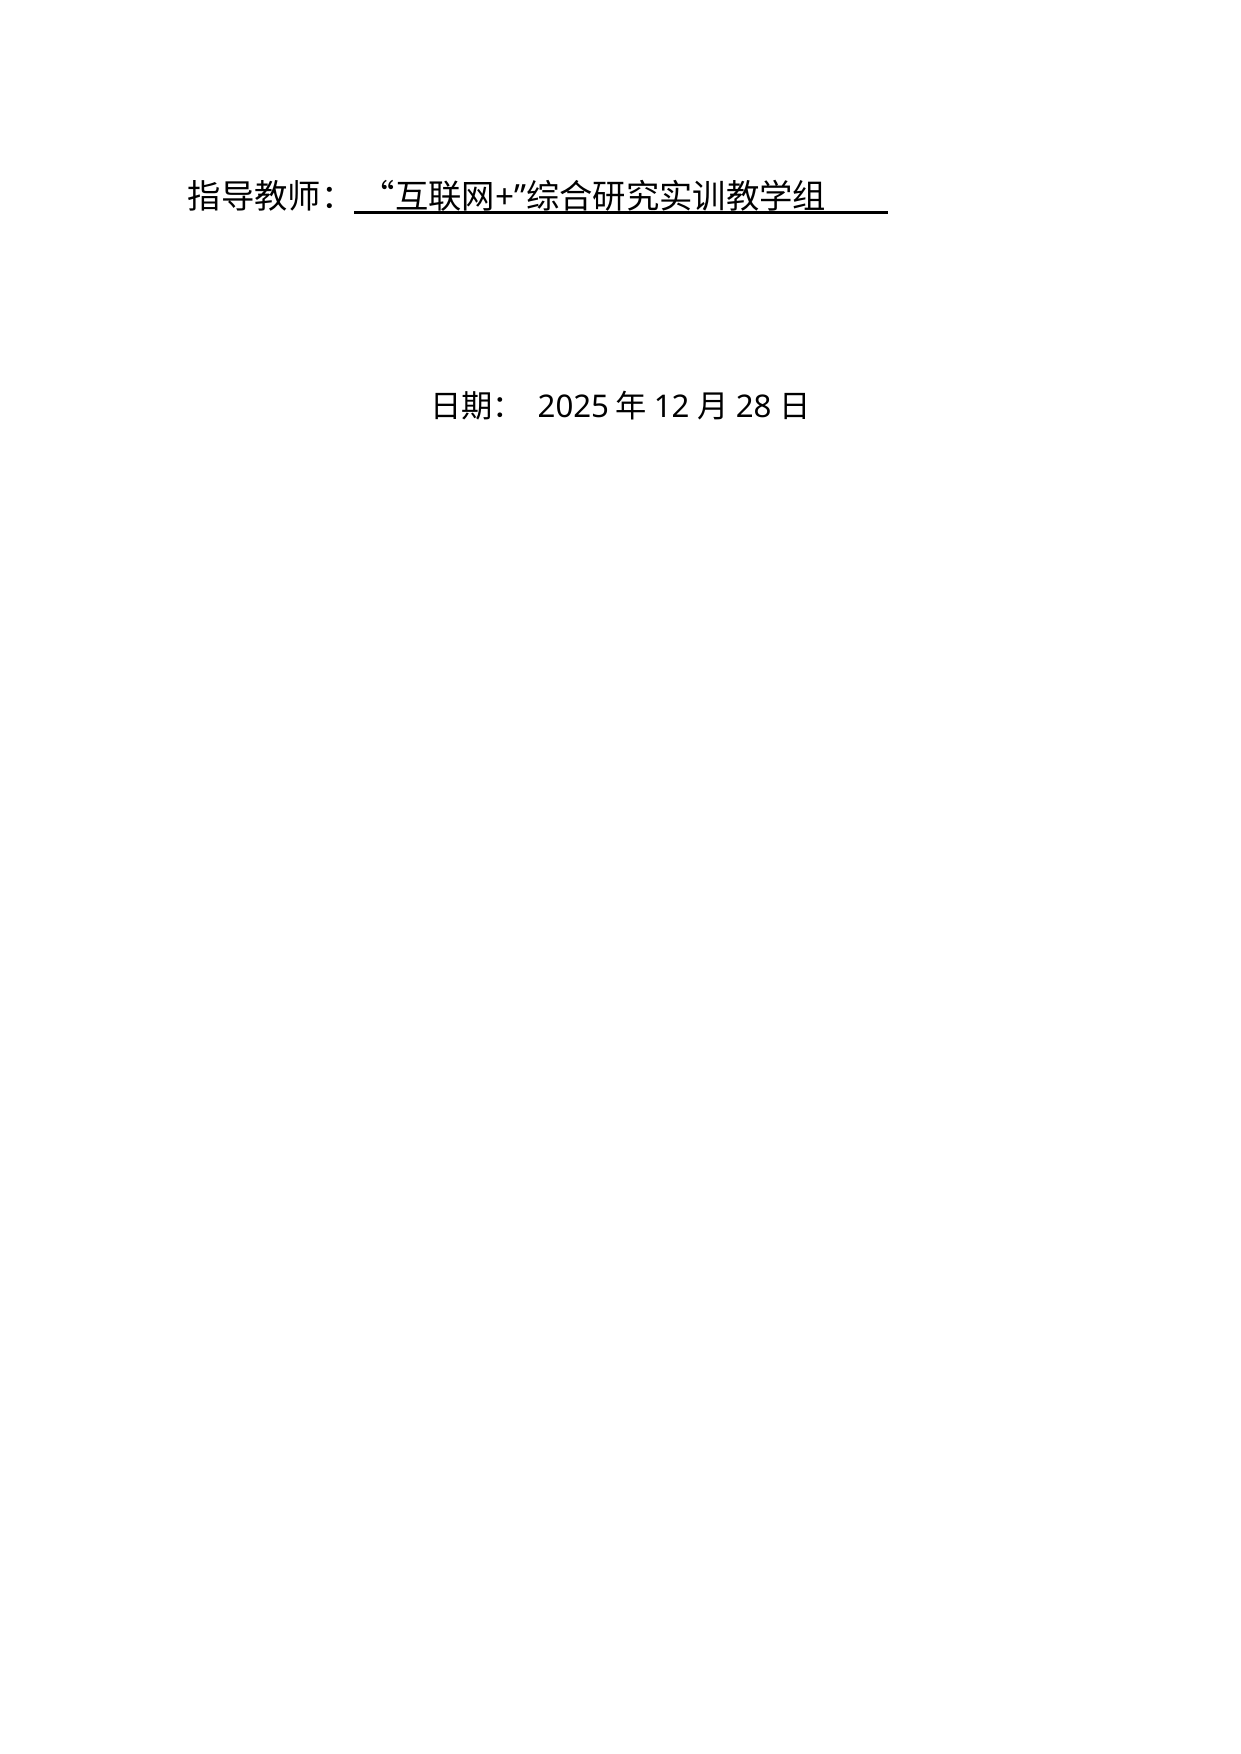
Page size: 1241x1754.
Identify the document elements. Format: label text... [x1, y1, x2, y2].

text 指导教师： “互联网+”综合研究实训教学组 [187, 162, 1053, 227]
text 日期： 2025年 12 月 28 日 [187, 372, 1053, 437]
